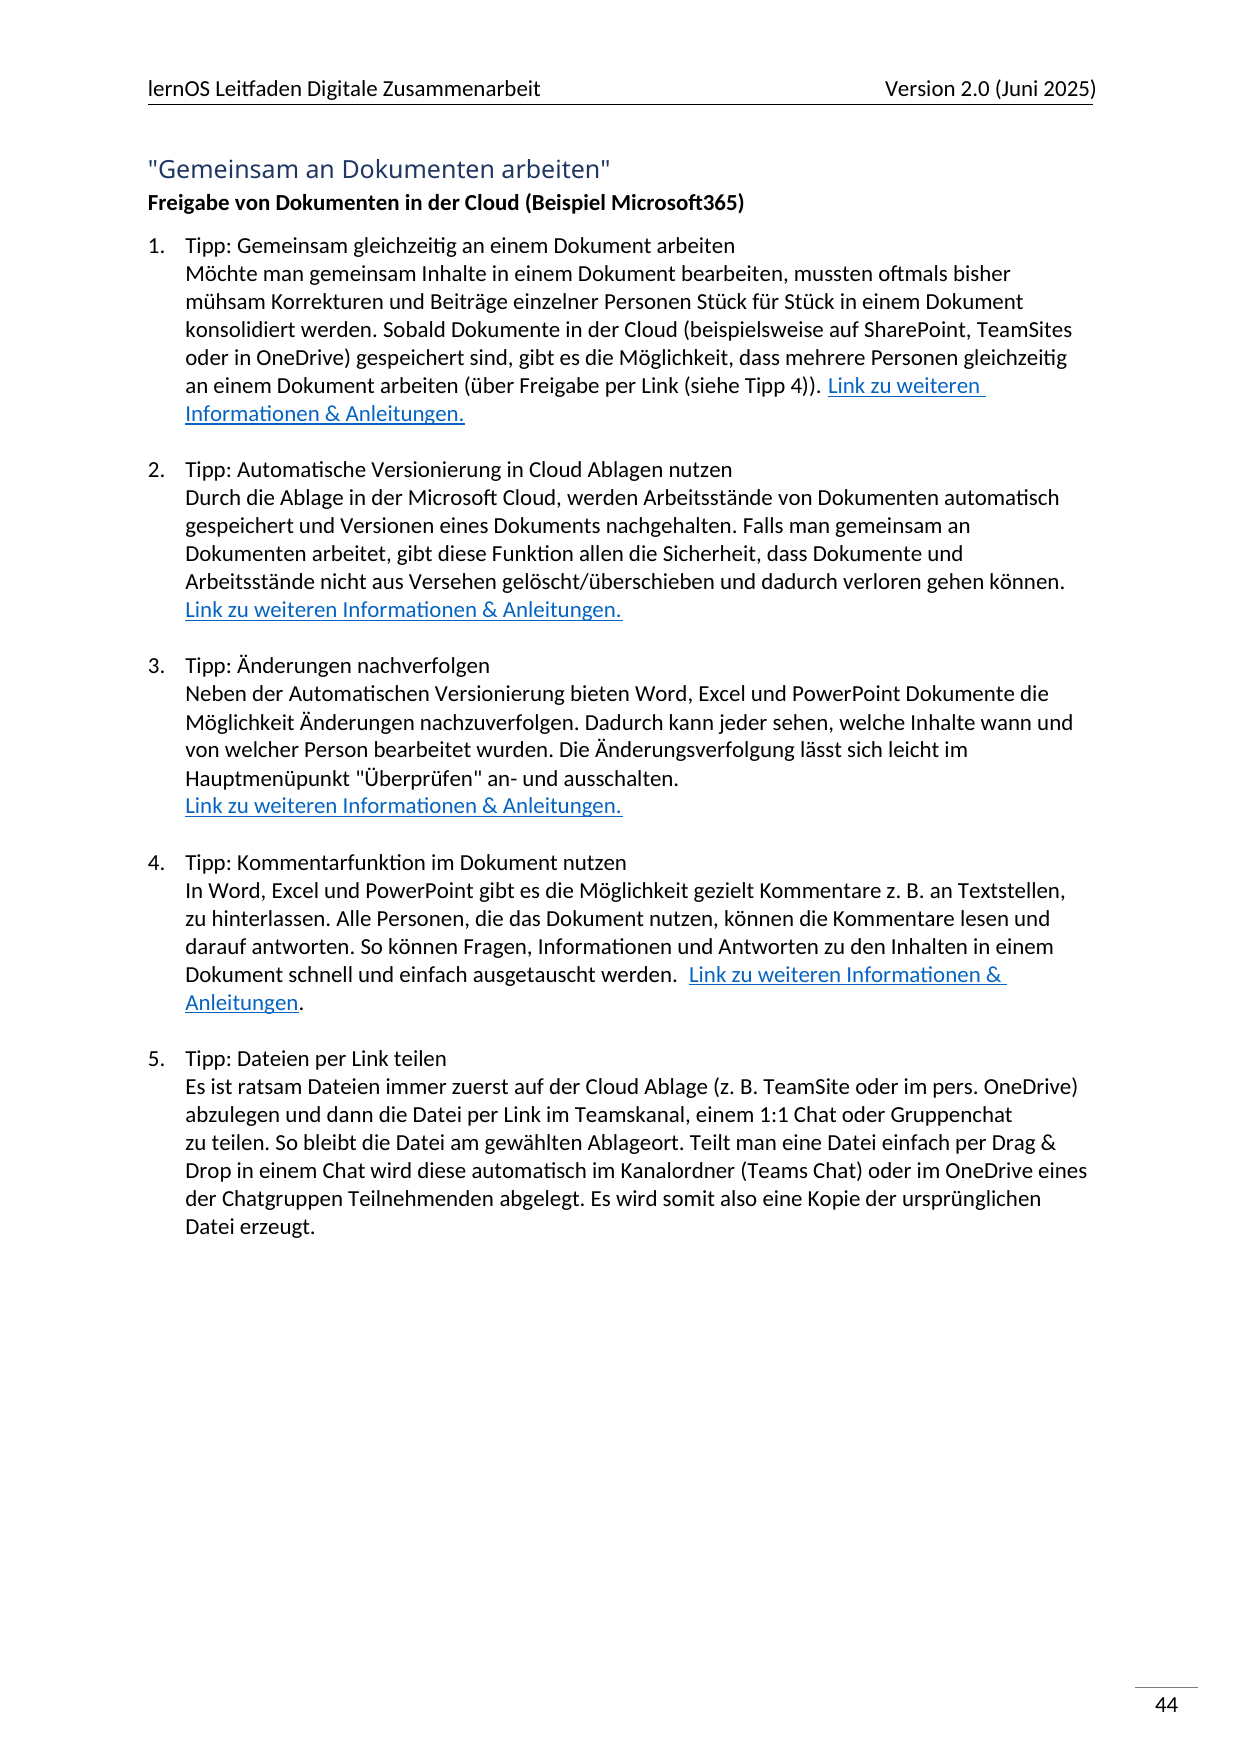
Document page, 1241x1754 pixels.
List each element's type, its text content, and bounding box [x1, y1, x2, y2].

subtitle "Gemeinsam an Dokumenten arbeiten" [148, 152, 1093, 186]
list Tipp: Kommentarfunktion im Dokument nutzen In Word, Excel und PowerPoint gibt es die Möglichkeit gezielt Kommentare z. B. an Textstellen, zu hinterlassen. Alle Personen, die das Dokument nutzen, können die Kommentare lesen und darauf antworten. So können Fragen, Informationen und Antworten zu den Inhalten in einem Dokument schnell und einfach ausgetauscht werden. Link zu weiteren Informationen & Anleitungen. [148, 848, 1093, 1044]
list Tipp: Automatische Versionierung in Cloud Ablagen nutzen Durch die Ablage in der Microsoft Cloud, werden Arbeitsstände von Dokumenten automatisch gespeichert und Versionen eines Dokuments nachgehalten. Falls man gemeinsam an Dokumenten arbeitet, gibt diese Funktion allen die Sicherheit, dass Dokumente und Arbeitsstände nicht aus Versehen gelöscht/überschieben und dadurch verloren gehen können. Link zu weiteren Informationen & Anleitungen. [148, 455, 1093, 623]
list Tipp: Gemeinsam gleichzeitig an einem Dokument arbeiten Möchte man gemeinsam Inhalte in einem Dokument bearbeiten, mussten oftmals bisher mühsam Korrekturen und Beiträge einzelner Personen Stück für Stück in einem Dokument konsolidiert werden. Sobald Dokumente in der Cloud (beispielsweise auf SharePoint, TeamSites oder in OneDrive) gespeichert sind, gibt es die Möglichkeit, dass mehrere Personen gleichzeitig an einem Dokument arbeiten (über Freigabe per Link (siehe Tipp 4)). Link zu weiteren Informationen & Anleitungen. [148, 231, 1093, 427]
list Tipp: Änderungen nachverfolgen Neben der Automatischen Versionierung bieten Word, Excel und PowerPoint Dokumente die Möglichkeit Änderungen nachzuverfolgen. Dadurch kann jeder sehen, welche Inhalte wann und von welcher Person bearbeitet wurden. Die Änderungsverfolgung lässt sich leicht im Hauptmenüpunkt "Überprüfen" an- und ausschalten. Link zu weiteren Informationen & Anleitungen. [148, 652, 1093, 820]
text Freigabe von Dokumenten in der Cloud (Beispiel Microsoft365) [148, 188, 1093, 217]
list Tipp: Dateien per Link teilen Es ist ratsam Dateien immer zuerst auf der Cloud Ablage (z. B. TeamSite oder im pers. OneDrive) abzulegen und dann die Datei per Link im Teamskanal, einem 1:1 Chat oder Gruppenchat zu teilen. So bleibt die Datei am gewählten Ablageort. Teilt man eine Datei einfach per Drag & Drop in einem Chat wird diese automatisch im Kanalordner (Teams Chat) oder im OneDrive eines der Chatgruppen Teilnehmenden abgelegt. Es wird somit also eine Kopie der ursprünglichen Datei erzeugt. [148, 1044, 1093, 1240]
